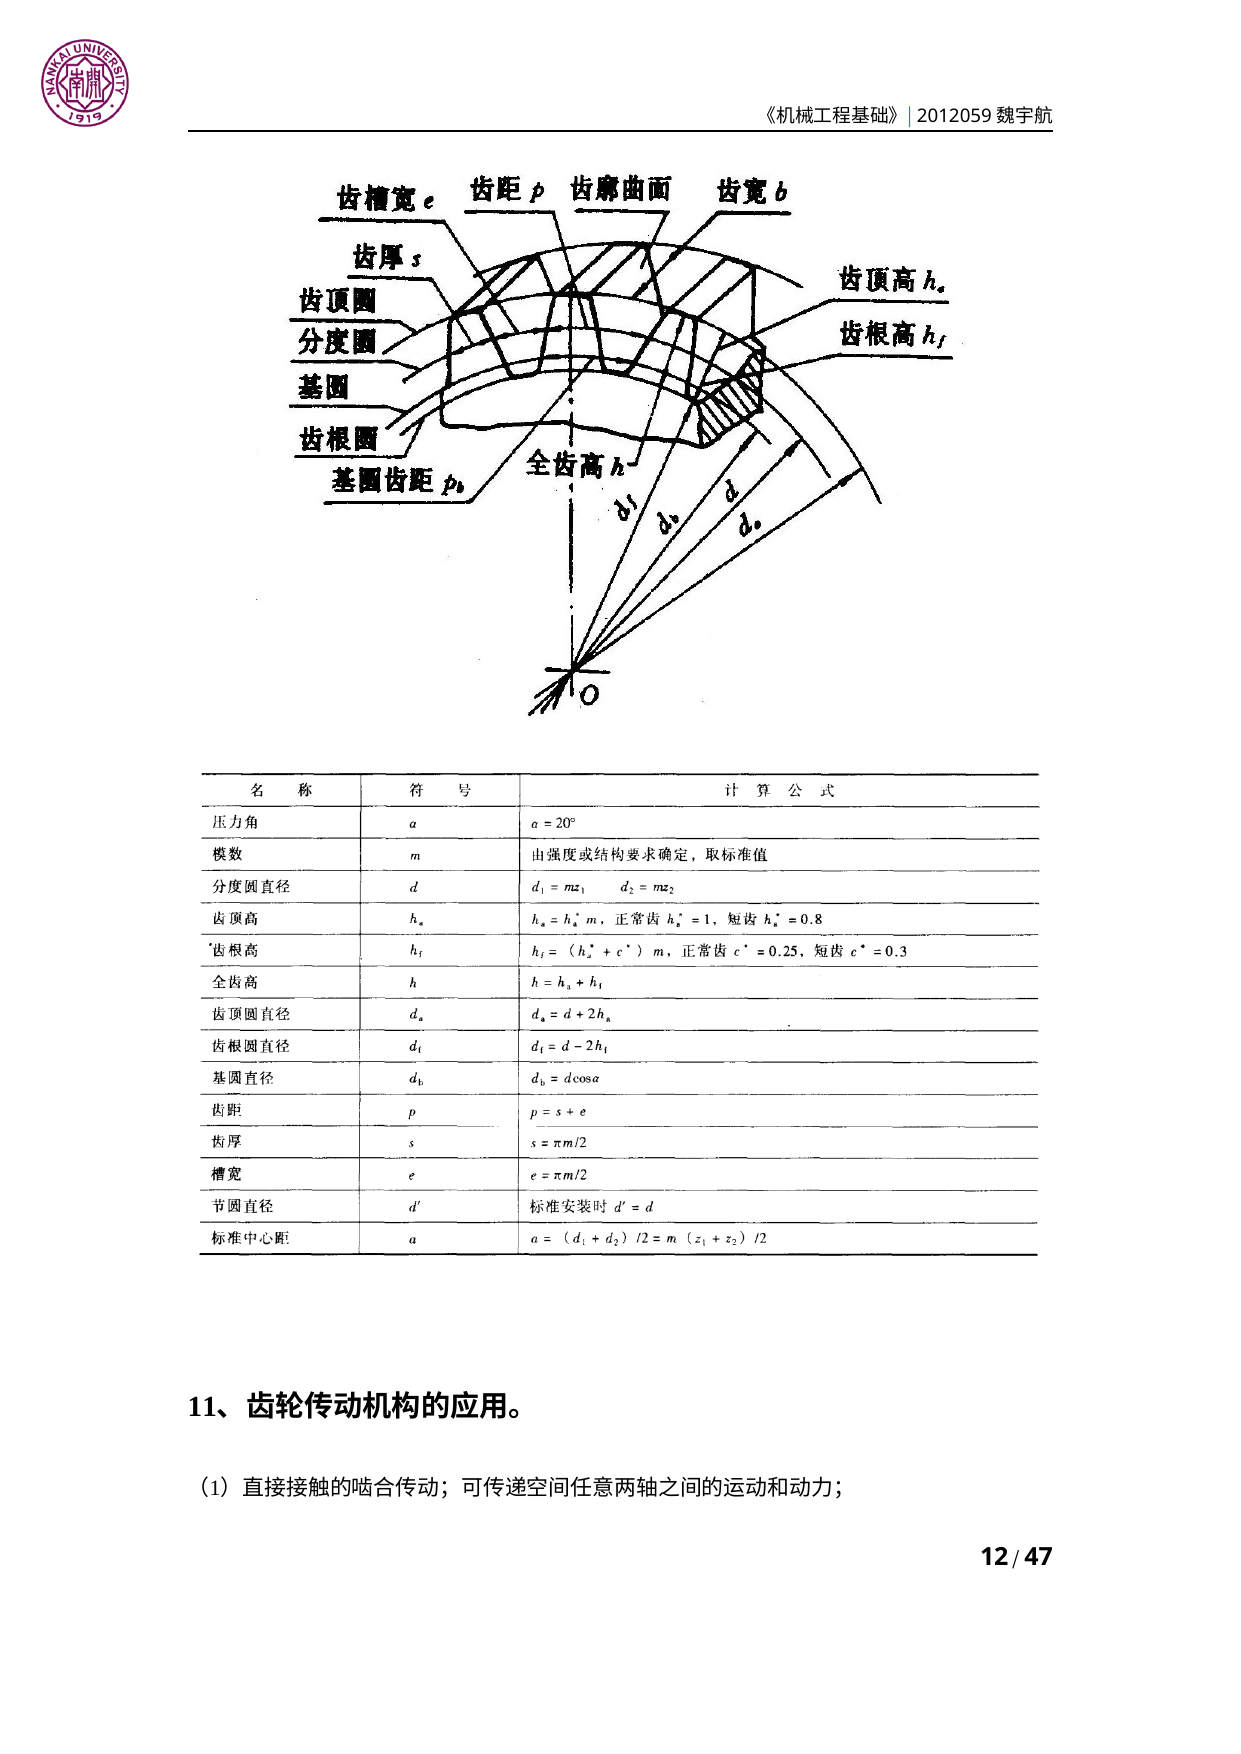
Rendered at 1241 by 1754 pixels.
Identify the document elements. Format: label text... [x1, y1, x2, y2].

text （1）直接接触的啮合传动；可传递空间任意两轴之间的运动和动力； [187, 1469, 1053, 1502]
text 11、齿轮传动机构的应用。 [187, 1371, 1053, 1436]
picture [190, 768, 1050, 1259]
picture [256, 158, 984, 732]
picture [40, 38, 129, 127]
